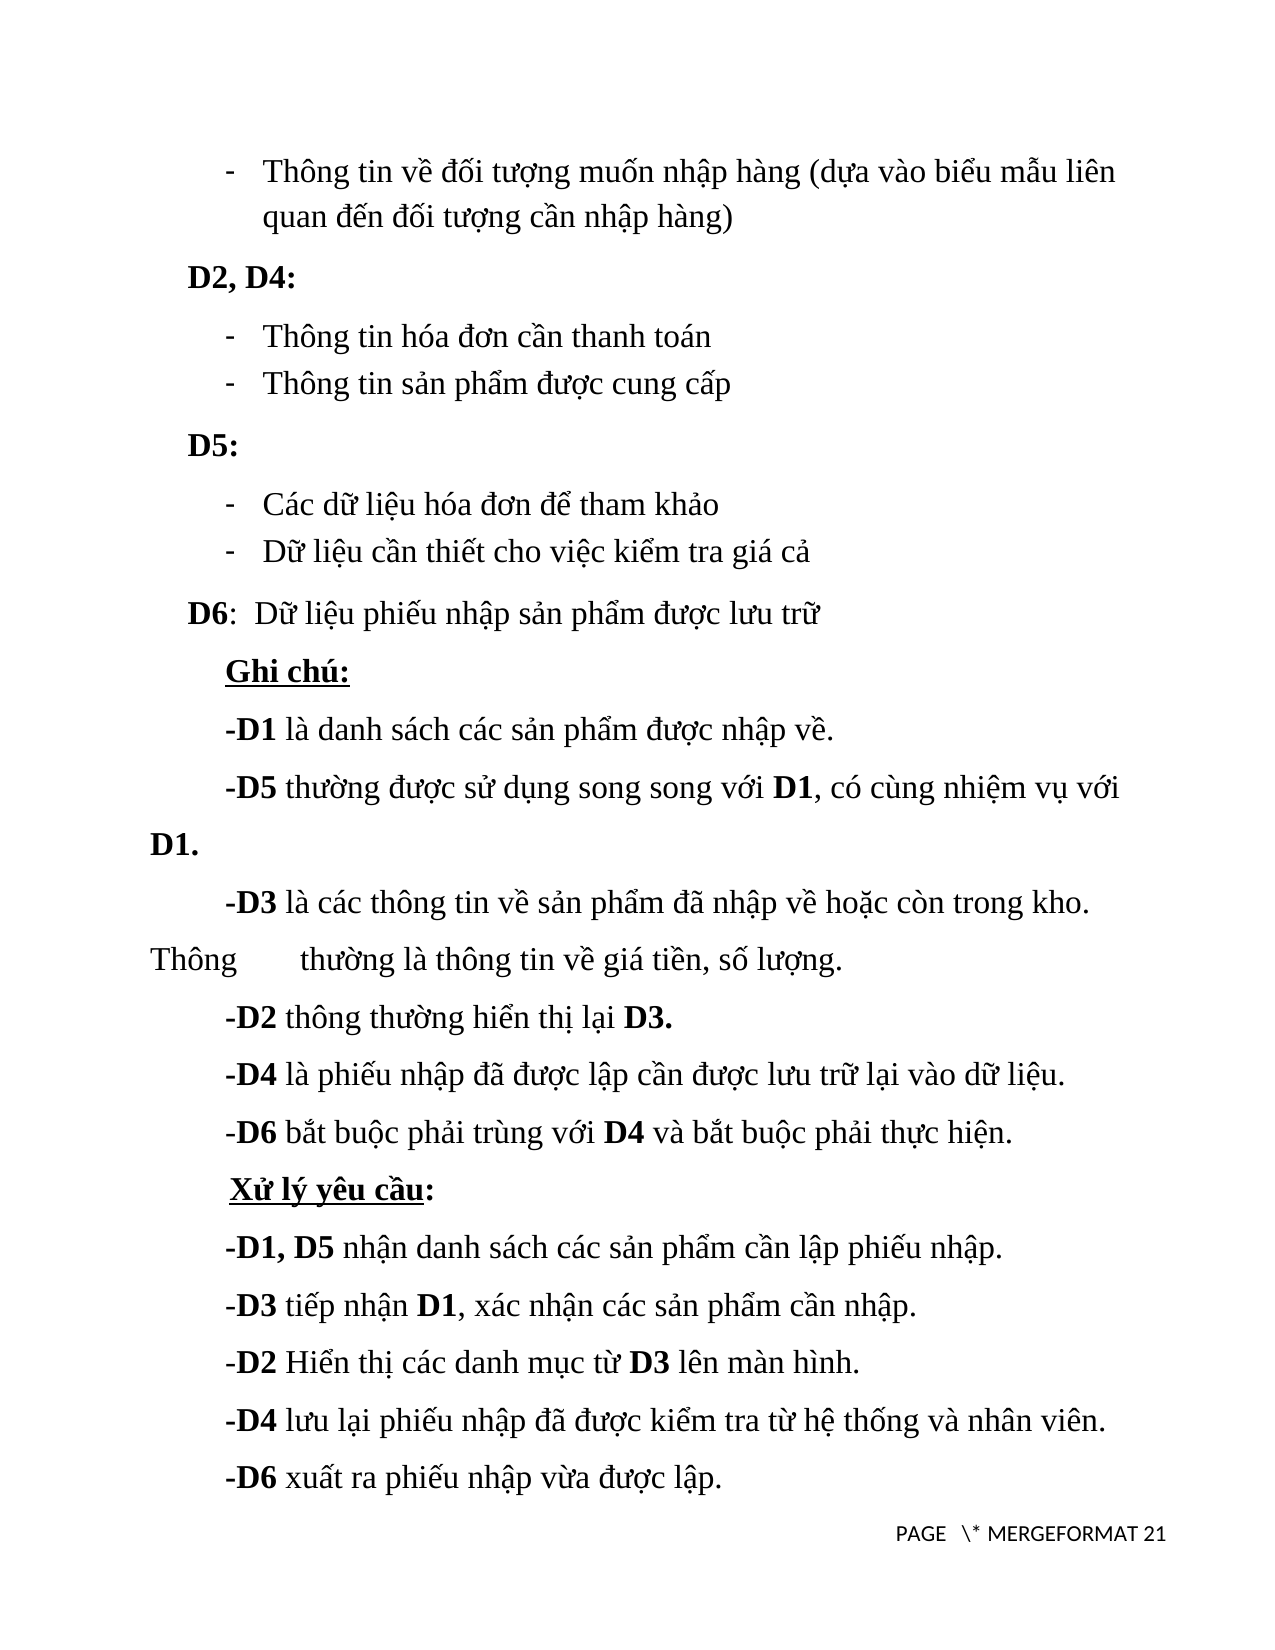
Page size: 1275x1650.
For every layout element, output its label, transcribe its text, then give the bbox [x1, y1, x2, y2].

text -D4 lưu lại phiếu nhập đã được kiểm tra từ hệ thống và nhân viên. [150, 1400, 1167, 1438]
text D6: Dữ liệu phiếu nhập sản phẩm được lưu trữ [187, 594, 1167, 632]
text -D3 tiếp nhận D1, xác nhận các sản phẩm cần nhập. [150, 1285, 1167, 1323]
text Ghi chú: [225, 652, 1167, 690]
text -D2 Hiển thị các danh mục từ D3 lên màn hình. [150, 1343, 1167, 1381]
text D2, D4: [187, 257, 1167, 296]
list Thông tin sản phẩm được cung cấp [225, 362, 1167, 403]
text D5: [187, 425, 1167, 464]
list Các dữ liệu hóa đơn để tham khảo [225, 483, 1167, 524]
text -D4 là phiếu nhập đã được lập cần được lưu trữ lại vào dữ liệu. [150, 1055, 1167, 1093]
text -D1, D5 nhận danh sách các sản phẩm cần lập phiếu nhập. [150, 1228, 1167, 1266]
text -D6 bắt buộc phải trùng với D4 và bắt buộc phải thực hiện. [150, 1112, 1167, 1151]
text -D2 thông thường hiển thị lại D3. [150, 997, 1167, 1036]
text -D6 xuất ra phiếu nhập vừa được lập. [150, 1458, 1167, 1496]
list Thông tin hóa đơn cần thanh toán [225, 315, 1167, 356]
list Dữ liệu cần thiết cho việc kiểm tra giá cả [225, 530, 1167, 571]
list Thông tin về đối tượng muốn nhập hàng (dựa vào biểu mẫu liên quan đến đối tượng cần nhập hàng) [225, 150, 1167, 235]
text Xử lý yêu cầu: [229, 1170, 1167, 1208]
text -D3 là các thông tin về sản phẩm đã nhập về hoặc còn trong kho. Thông thường là thông tin về giá tiền, số lượng. [150, 882, 1167, 978]
text -D1 là danh sách các sản phẩm được nhập về. [150, 710, 1167, 748]
text -D5 thường được sử dụng song song với D1, có cùng nhiệm vụ với D1. [150, 767, 1167, 863]
